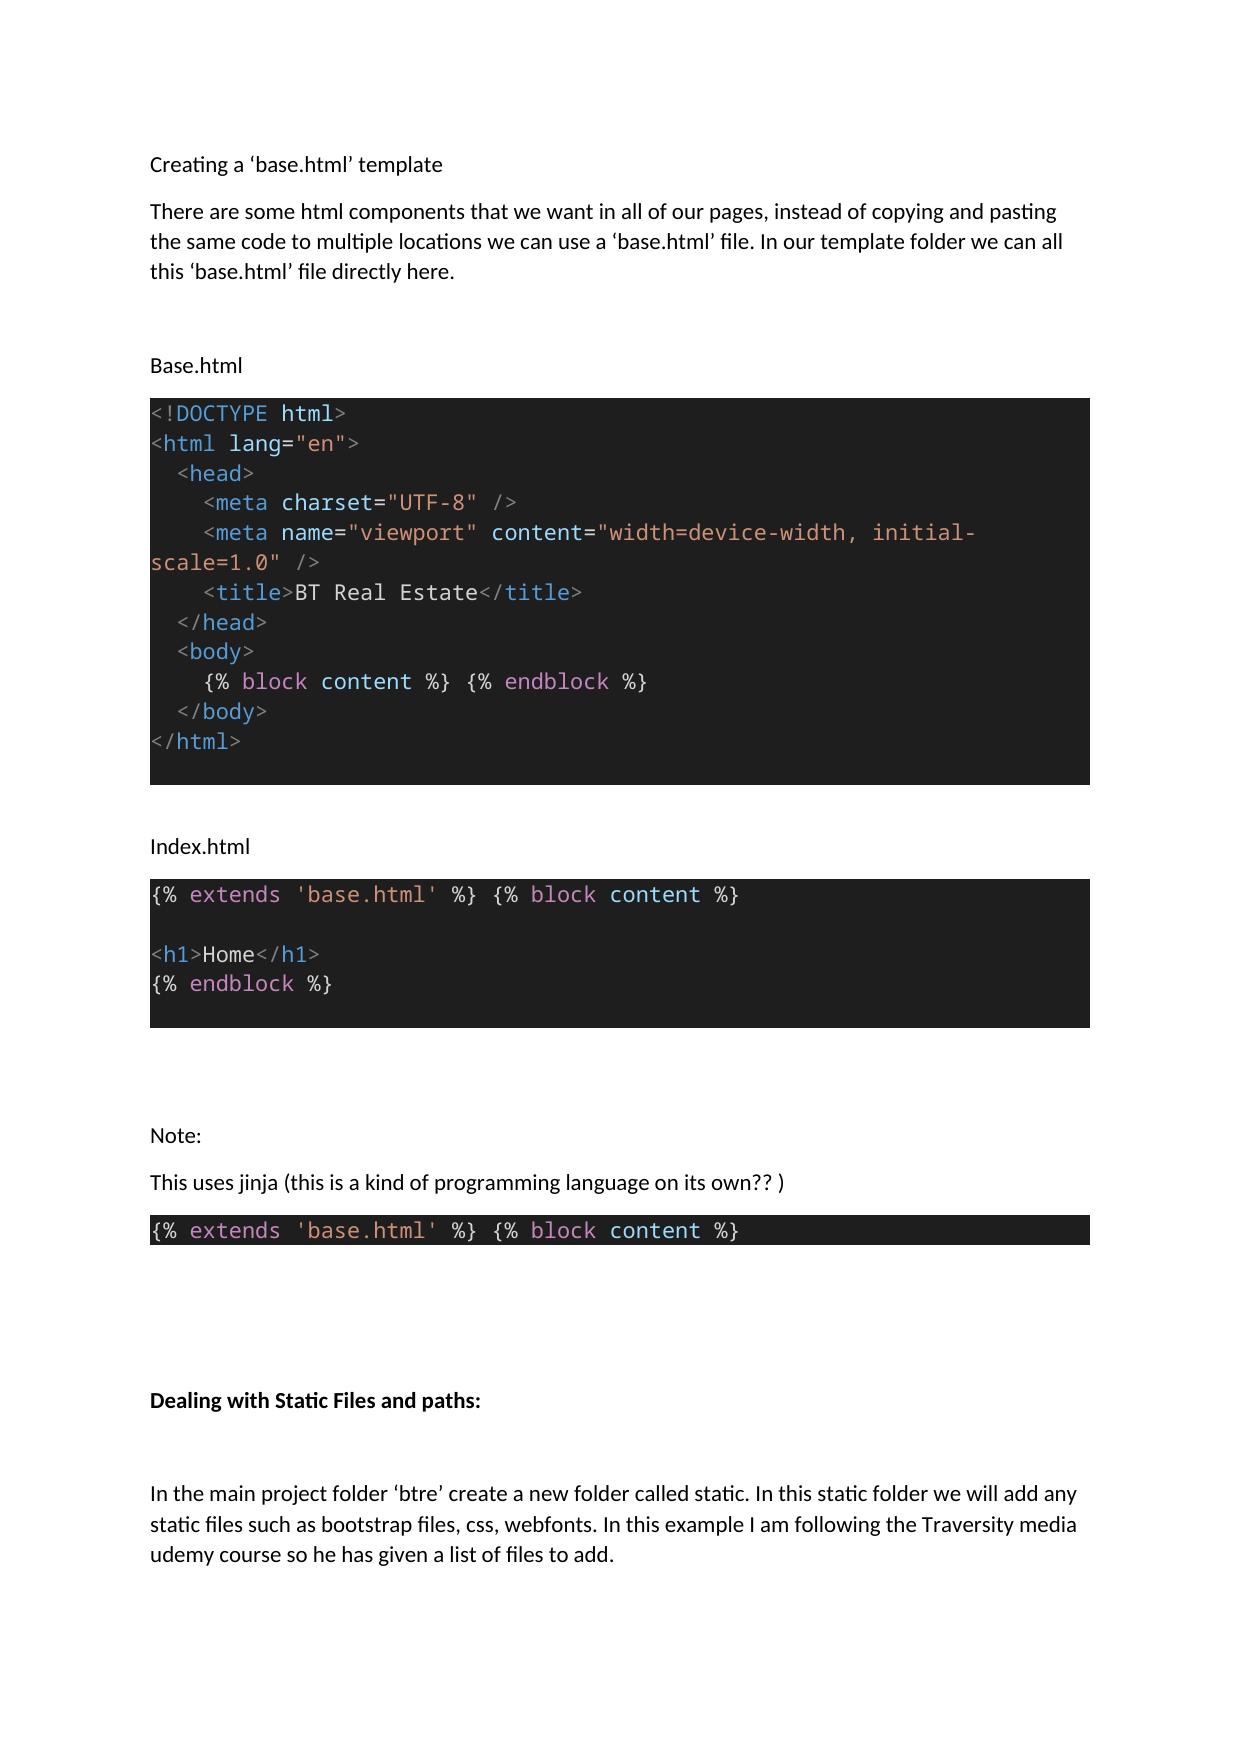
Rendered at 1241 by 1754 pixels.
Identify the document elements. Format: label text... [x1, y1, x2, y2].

text <meta charset="UTF-8" /> [150, 487, 1090, 517]
text <head> [150, 457, 1090, 487]
text In the main project folder ‘btre’ create a new folder called static. In this static folder we will add any static files such as bootstrap files, css, webfonts. In this example I am following the Traversity media udemy course so he has given a list of files to add. [150, 1479, 1090, 1568]
text <h1>Home</h1> [150, 938, 1090, 968]
text <title>BT Real Estate</title> [150, 577, 1090, 606]
text <!DOCTYPE html> [150, 398, 1090, 428]
text </body> [150, 696, 1090, 726]
text <body> [150, 636, 1090, 666]
text {% endblock %} [150, 968, 1090, 998]
text {% extends 'base.html' %} {% block content %} [150, 1215, 1090, 1245]
text Index.html [150, 832, 1090, 860]
text {% extends 'base.html' %} {% block content %} [150, 879, 1090, 909]
text Creating a ‘base.html’ template [150, 150, 1090, 178]
text {% block content %} {% endblock %} [150, 666, 1090, 696]
text <html lang="en"> [150, 428, 1090, 457]
text Dealing with Static Files and paths: [150, 1386, 1090, 1414]
text <meta name="viewport" content="width=device-width, initial-scale=1.0" /> [150, 517, 1090, 577]
text There are some html components that we want in all of our pages, instead of copying and pasting the same code to multiple locations we can use a ‘base.html’ file. In our template folder we can all this ‘base.html’ file directly here. [150, 197, 1090, 285]
text This uses jinja (this is a kind of programming language on its own?? ) [150, 1168, 1090, 1197]
text </html> [150, 726, 1090, 755]
text Base.html [150, 351, 1090, 379]
text Note: [150, 1122, 1090, 1150]
text </head> [150, 606, 1090, 636]
